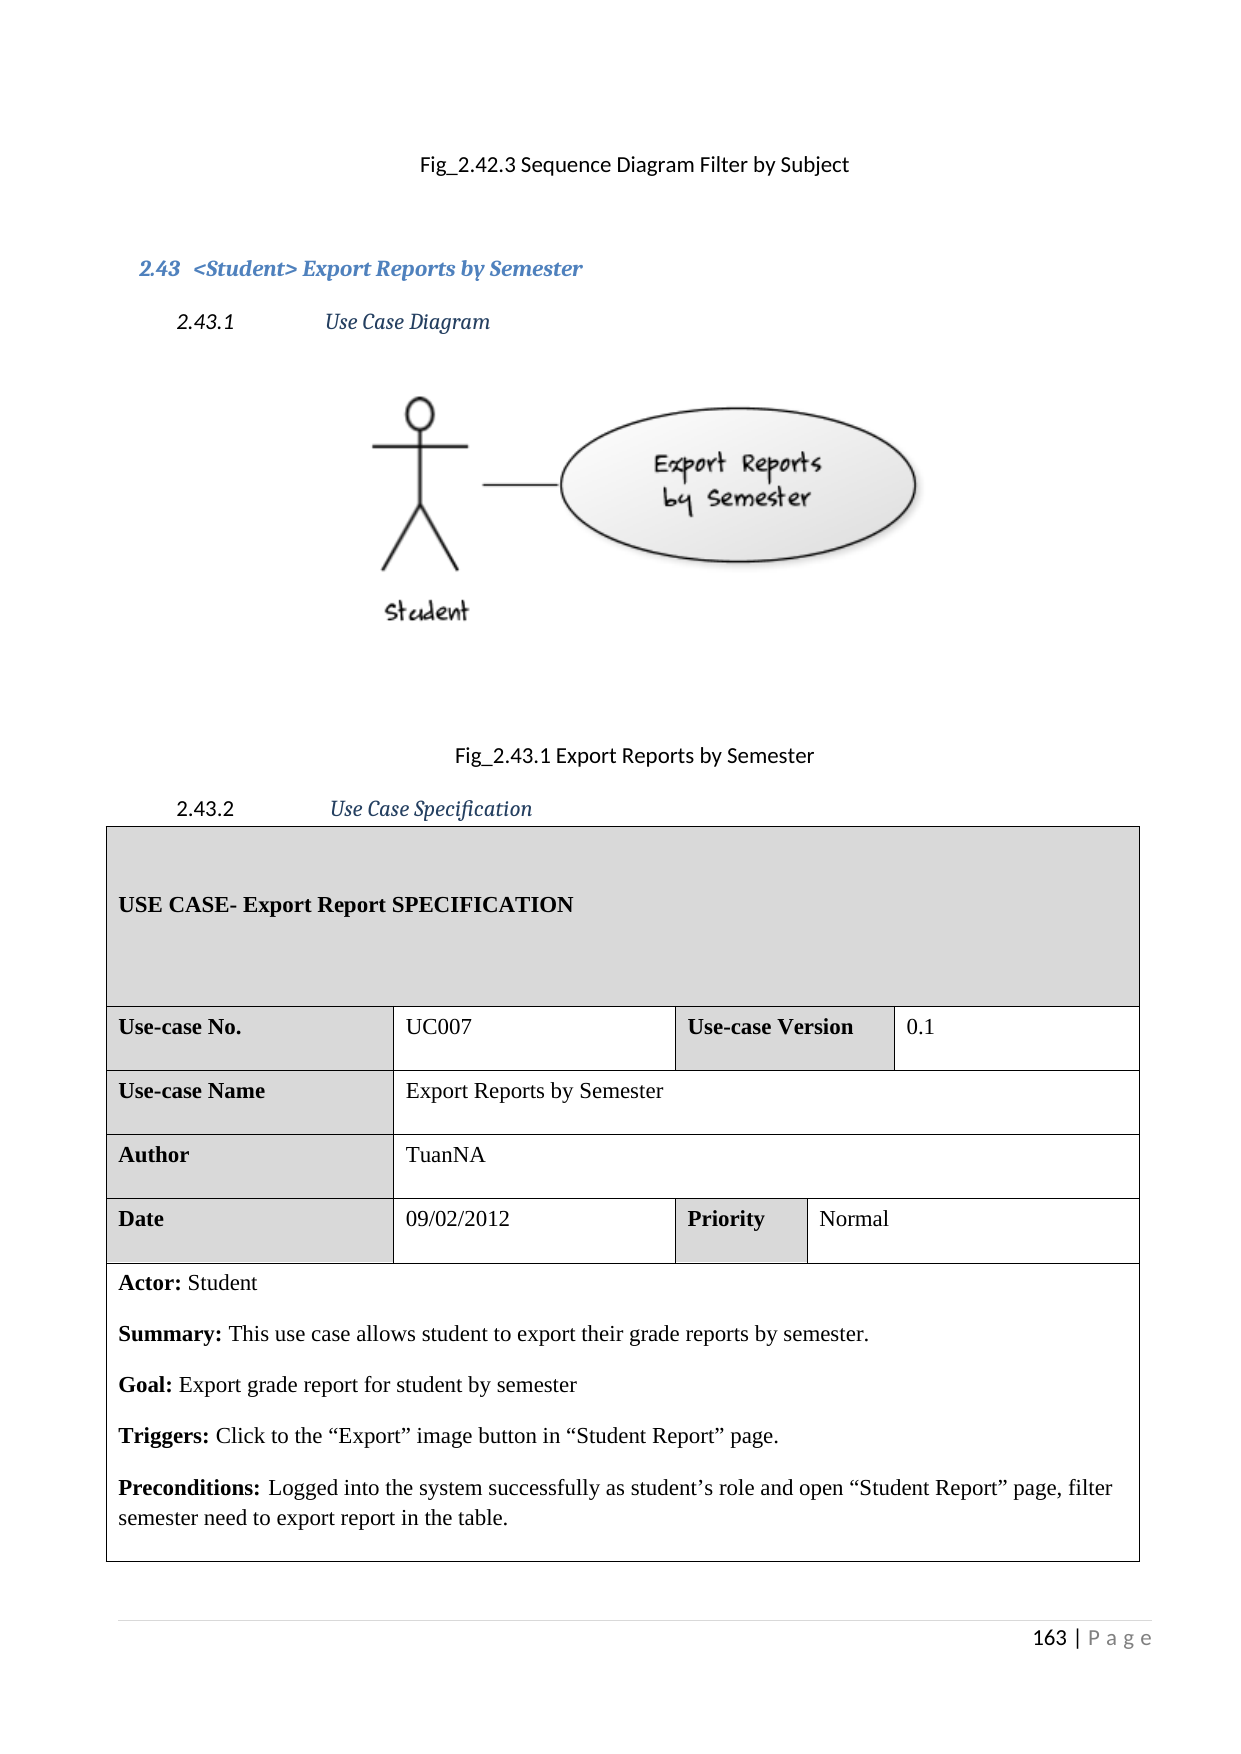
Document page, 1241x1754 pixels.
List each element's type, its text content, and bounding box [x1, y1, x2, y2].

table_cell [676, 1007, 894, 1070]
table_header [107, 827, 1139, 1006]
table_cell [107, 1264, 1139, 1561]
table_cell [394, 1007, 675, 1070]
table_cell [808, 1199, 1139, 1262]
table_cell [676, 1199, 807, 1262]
text Fig_2.42.3 Sequence Diagram Filter by Subject [118, 150, 1152, 178]
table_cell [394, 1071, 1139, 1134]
text Fig_2.43.1 Export Reports by Semester [118, 741, 1152, 769]
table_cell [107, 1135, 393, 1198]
picture [310, 339, 959, 716]
subtitle Use Case Diagram [118, 307, 1152, 335]
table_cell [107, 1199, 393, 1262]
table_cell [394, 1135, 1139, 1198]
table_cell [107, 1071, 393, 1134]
subtitle <Student> Export Reports by Semester [118, 256, 1152, 282]
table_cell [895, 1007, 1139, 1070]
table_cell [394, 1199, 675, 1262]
subtitle Use Case Specification [118, 794, 1152, 822]
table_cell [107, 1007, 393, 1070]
